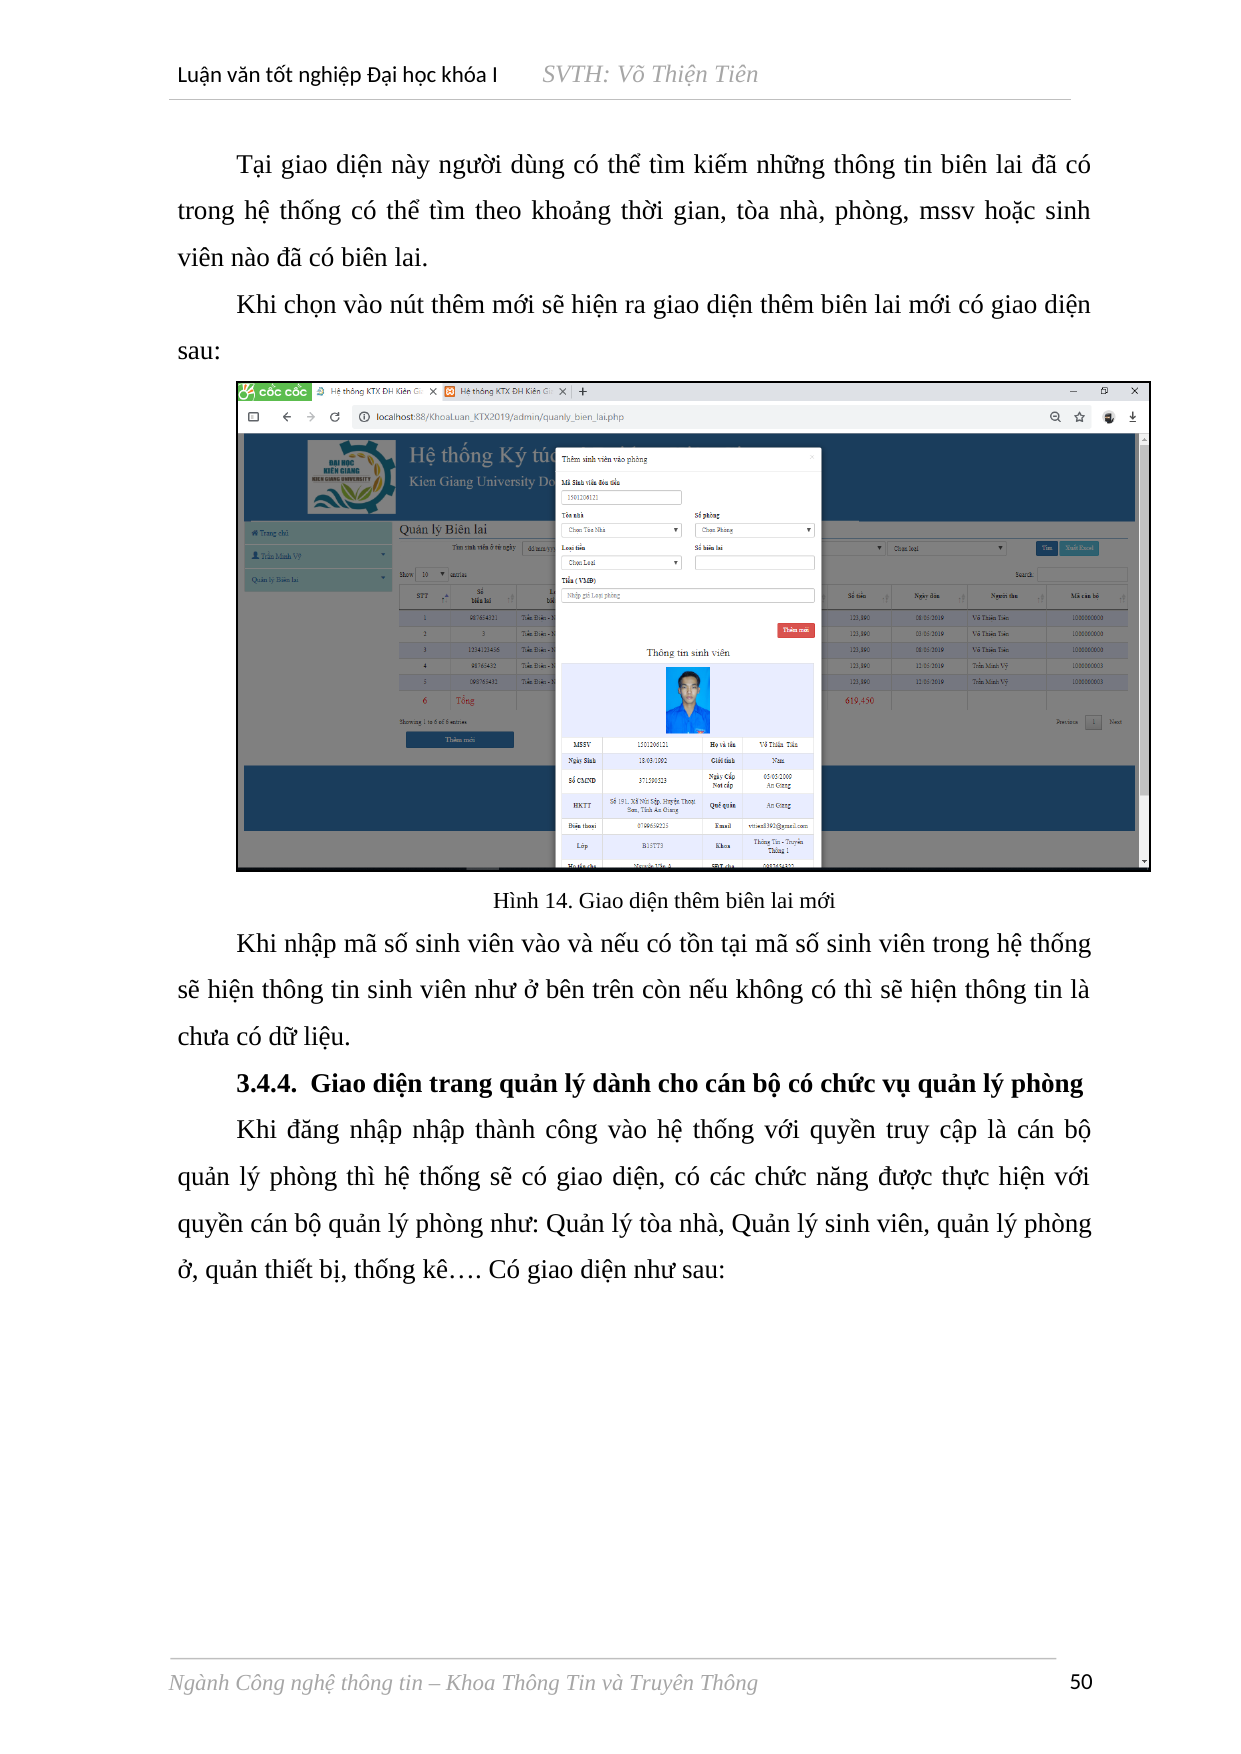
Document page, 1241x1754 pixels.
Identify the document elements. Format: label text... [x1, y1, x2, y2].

text Tại giao diện này người dùng có thể tìm kiếm những thông tin biên lai đã có trong hệ thống có thể tìm theo khoảng thời gian, tòa nhà, phòng, mssv hoặc sinh viên nào đã có biên lai. [177, 148, 1092, 272]
picture [238, 383, 1149, 870]
text Khi đăng nhập nhập thành công vào hệ thống với quyền truy cập là cán bộ quản lý phòng thì hệ thống sẽ có giao diện, có các chức năng được thực hiện với quyền cán bộ quản lý phòng như: Quản lý tòa nhà, Quản lý sinh viên, quản lý phòng ở, quản thiết bị, thống kê…. Có giao diện như sau: [177, 1113, 1092, 1284]
text Khi nhập mã số sinh viên vào và nếu có tồn tại mã số sinh viên trong hệ thống sẽ hiện thông tin sinh viên như ở bên trên còn nếu không có thì sẽ hiện thông tin là chưa có dữ liệu. [177, 927, 1092, 1051]
text Hình 14. Giao diện thêm biên lai mới [236, 887, 1092, 913]
list Giao diện trang quản lý dành cho cán bộ có chức vụ quản lý phòng [236, 1067, 1092, 1098]
text Khi chọn vào nút thêm mới sẽ hiện ra giao diện thêm biên lai mới có giao diện sau: [177, 288, 1092, 366]
